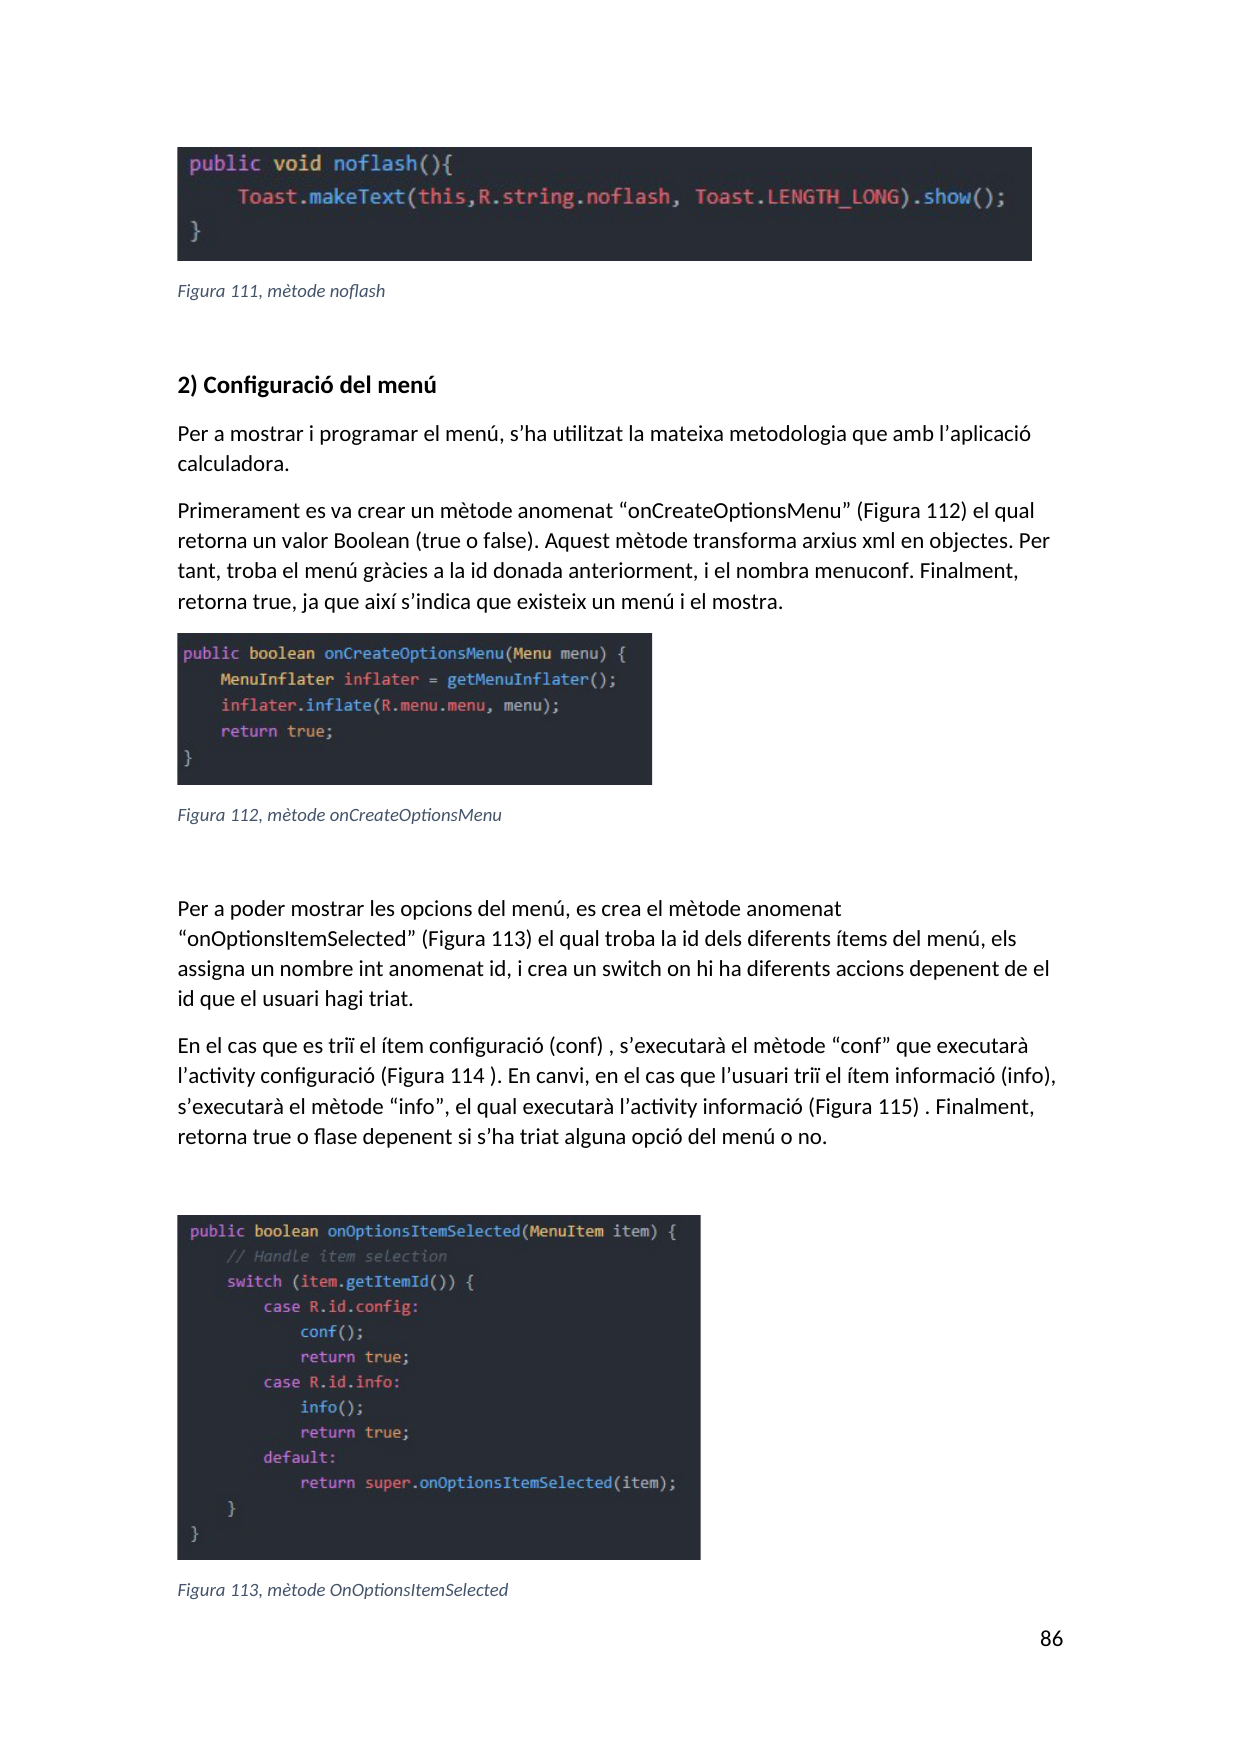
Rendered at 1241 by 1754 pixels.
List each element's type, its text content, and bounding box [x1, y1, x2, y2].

text Primerament es va crear un mètode anomenat “onCreateOptionsMenu” (Figura 112) el qual retorna un valor Boolean (true o false). Aquest mètode transforma arxius xml en objectes. Per tant, troba el menú gràcies a la id donada anteriorment, i el nombra menuconf. Finalment, retorna true, ja que així s’indica que existeix un menú i el mostra. [177, 496, 1063, 615]
text Figura 112, mètode onCreateOptionsMenu [177, 803, 1063, 826]
text Figura 113, mètode OnOptionsItemSelected [177, 1578, 1063, 1601]
text Figura 111, mètode noflash [177, 279, 1063, 302]
text En el cas que es triï el ítem configuració (conf) , s’executarà el mètode “conf” que executarà l’activity configuració (Figura 114 ). En canvi, en el cas que l’usuari triï el ítem informació (info), s’executarà el mètode “info”, el qual executarà l’activity informació (Figura 115) . Finalment, retorna true o flase depenent si s’ha triat alguna opció del menú o no. [177, 1031, 1063, 1150]
text 2) Configuració del menú [177, 369, 1063, 400]
picture [177, 1215, 701, 1560]
picture [177, 633, 653, 785]
text Per a poder mostrar les opcions del menú, es crea el mètode anomenat “onOptionsItemSelected” (Figura 113) el qual troba la id dels diferents ítems del menú, els assigna un nombre int anomenat id, i crea un switch on hi ha diferents accions depenent de el id que el usuari hagi triat. [177, 894, 1063, 1012]
picture [177, 147, 1032, 261]
text Per a mostrar i programar el menú, s’ha utilitzat la mateixa metodologia que amb l’aplicació calculadora. [177, 419, 1063, 477]
